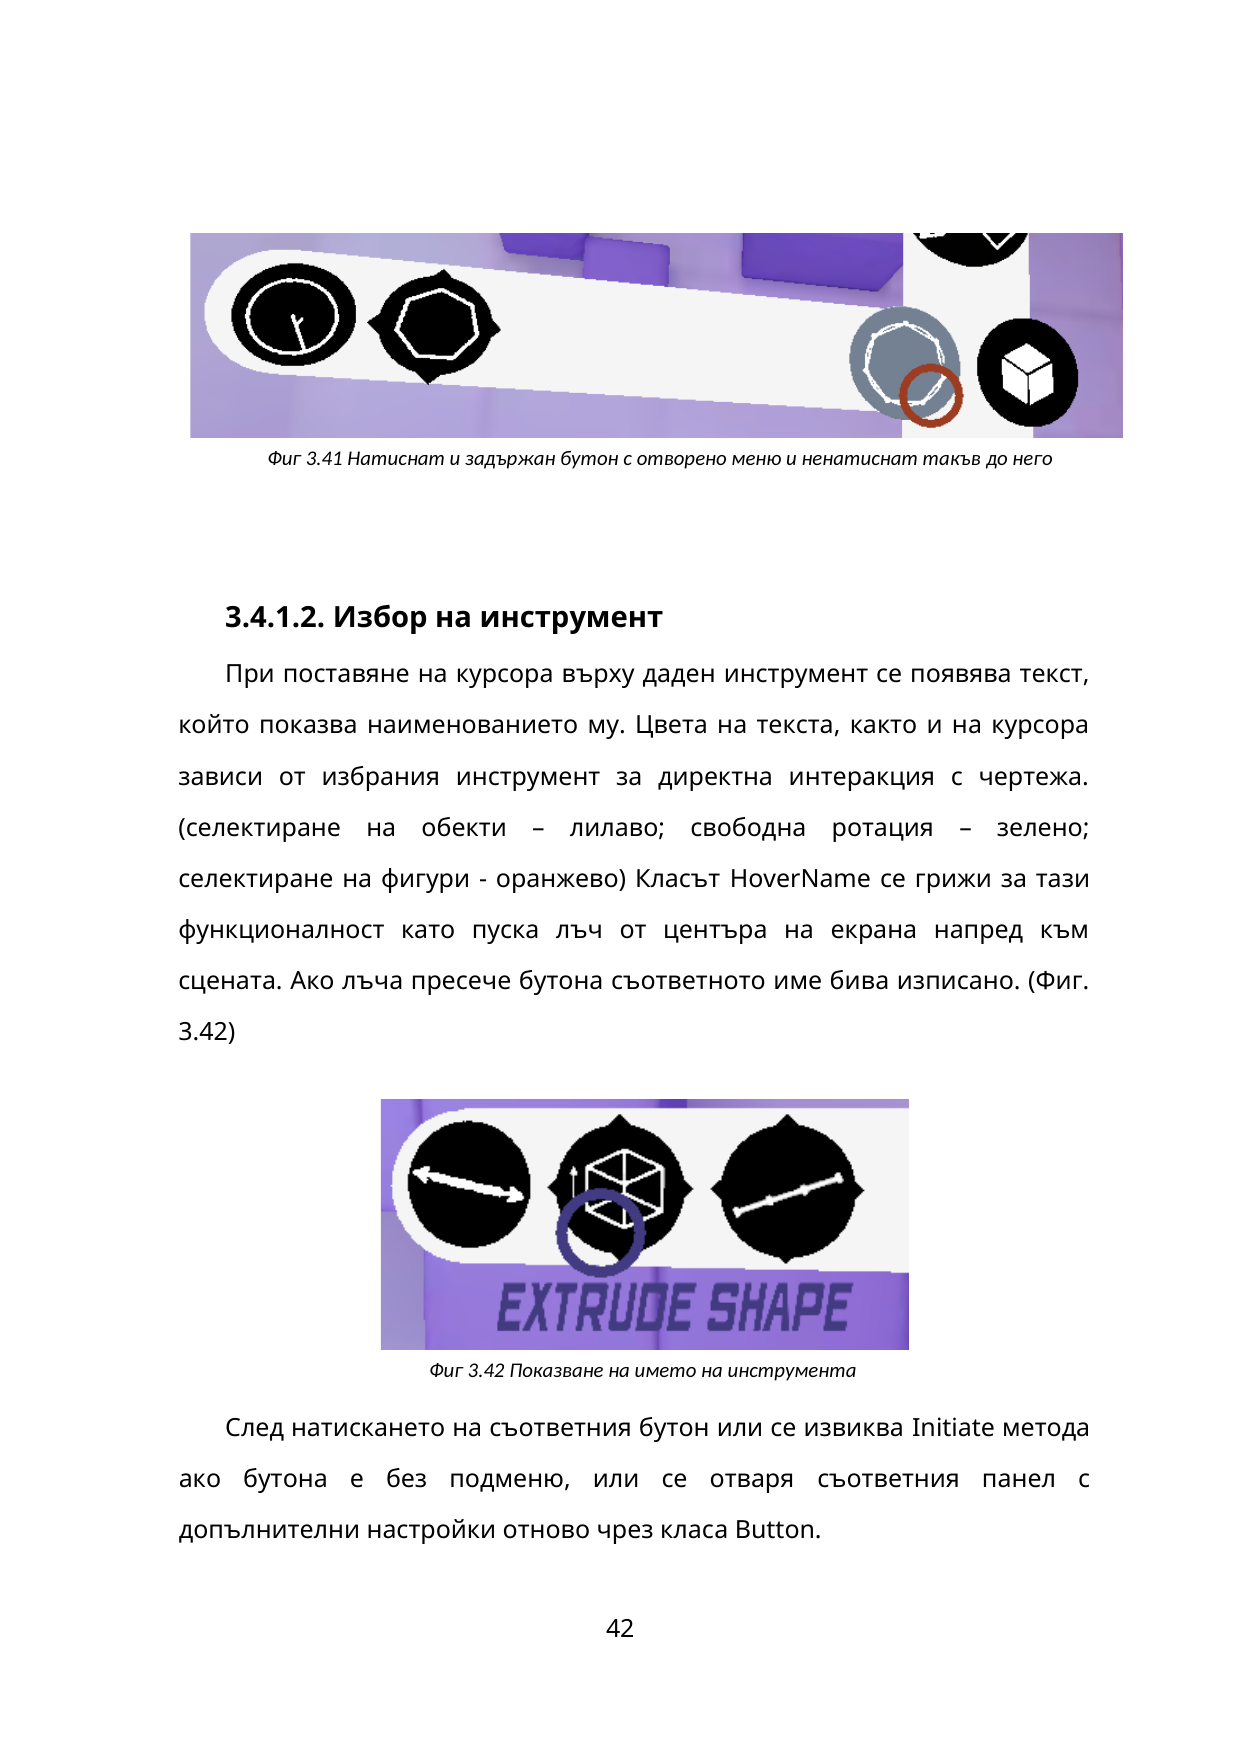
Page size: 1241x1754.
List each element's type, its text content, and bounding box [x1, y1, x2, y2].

picture [190, 233, 1123, 438]
list Избор на инструмент [225, 597, 1090, 636]
text След натискането на съответния бутон или се извиква Initiate метода ако бутона е без подменю, или се отваря съответния панел с допълнителни настройки отново чрез класa Button. [178, 1359, 1090, 1546]
picture [380, 1099, 909, 1350]
text При поставяне на курсора върху даден инструмент се появява текст, който показва наименованието му. Цвета на текста, както и на курсора зависи от избрания инструмент за директна интеракция с чертежа. (селектиране на обекти – лилаво; свободна ротация – зелено; селектиране на фигури - оранжево) Класът HoverName се грижи за тази функционалност като пуска лъч от центъра на екрана напред към сцената. Ако лъча пресече бутона съответното име бива изписано. (Фиг. 3.42) [178, 656, 1090, 1047]
